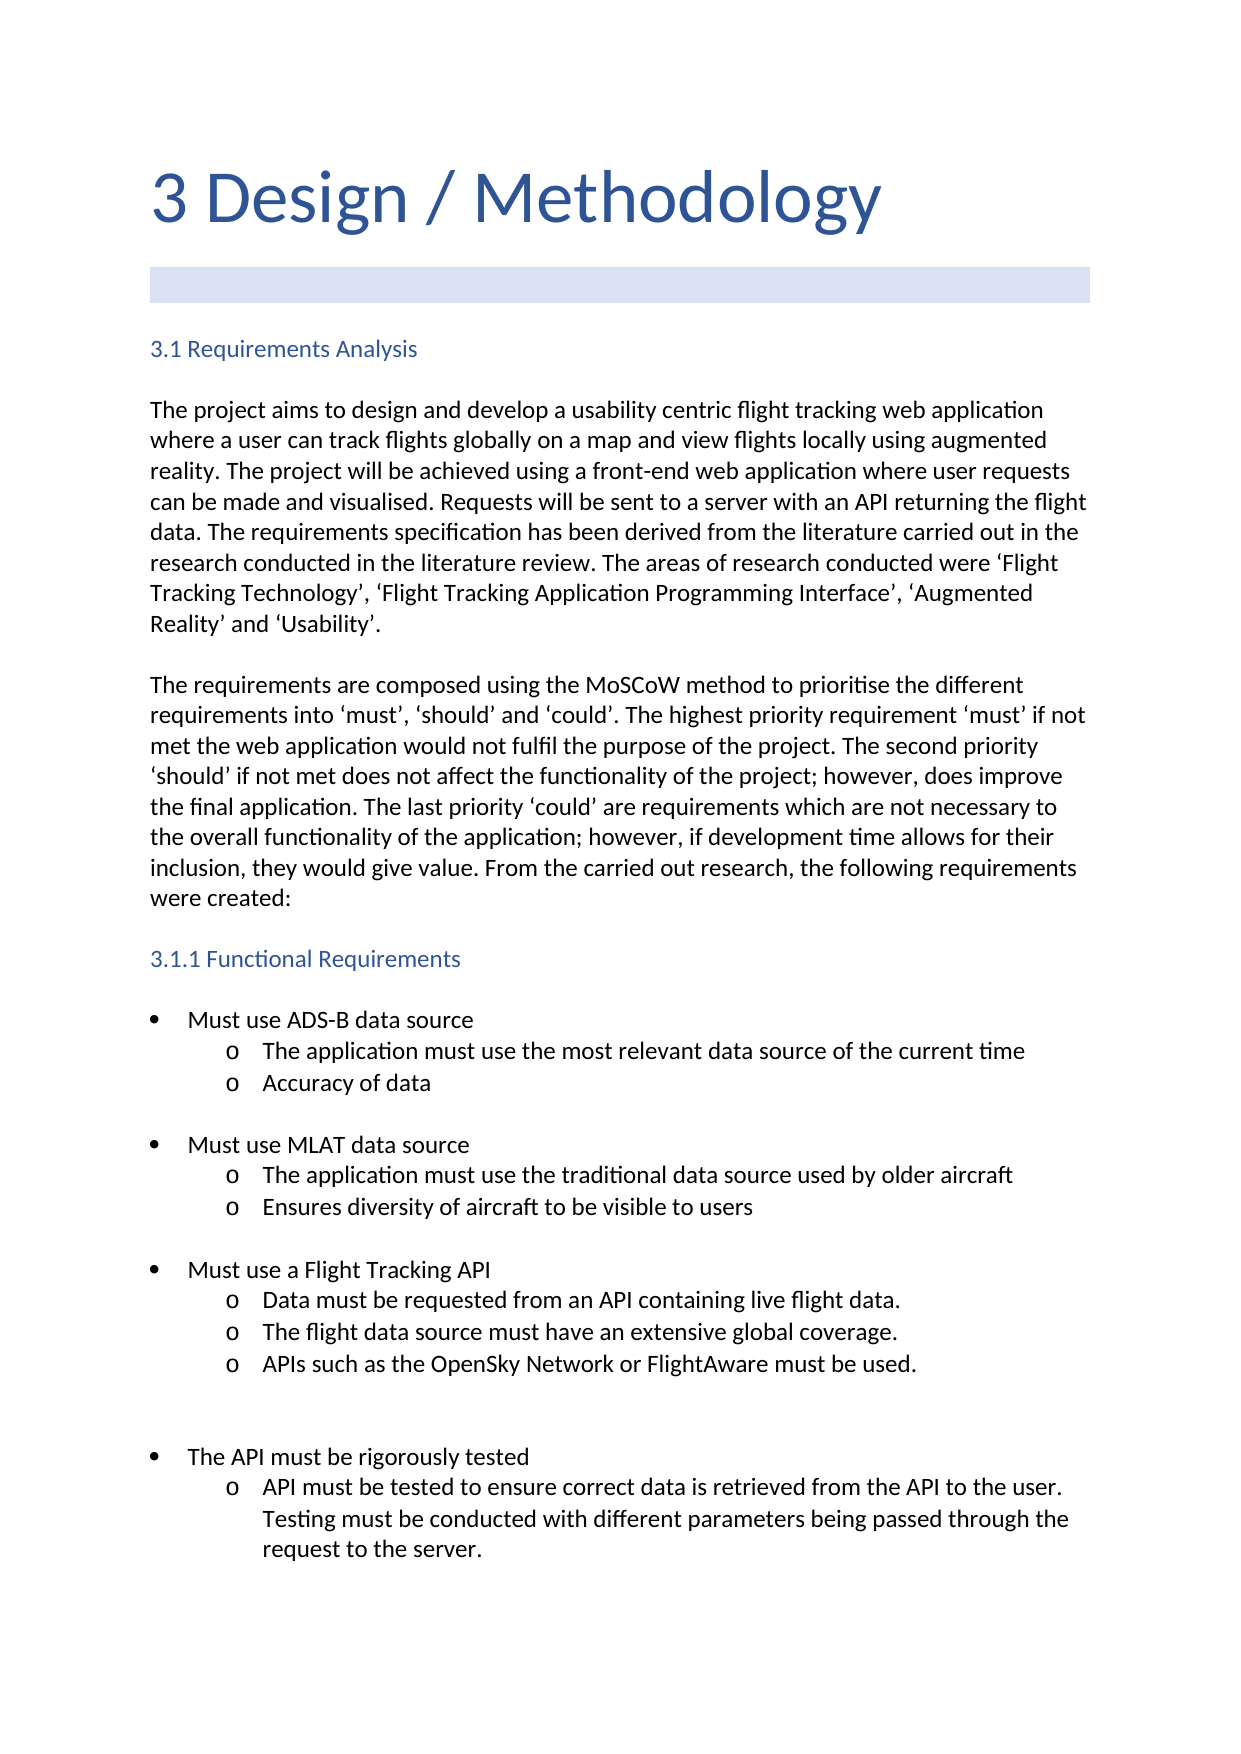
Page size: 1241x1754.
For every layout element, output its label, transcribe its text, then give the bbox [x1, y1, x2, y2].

list Ensures diversity of aircraft to be visible to users [225, 1191, 1090, 1223]
text The project aims to design and develop a usability centric flight tracking web application where a user can track flights globally on a map and view flights locally using augmented reality. The project will be achieved using a front-end web application where user requests can be made and visualised. Requests will be sent to a server with an API returning the flight data. The requirements specification has been derived from the literature carried out in the research conducted in the literature review. The areas of research conducted were ‘Flight Tracking Technology’, ‘Flight Tracking Application Programming Interface’, ‘Augmented Reality’ and ‘Usability’. [150, 394, 1090, 638]
list Data must be requested from an API containing live flight data. [225, 1284, 1090, 1316]
list Must use MLAT data source [150, 1129, 1090, 1160]
list The API must be rigorously tested [150, 1441, 1090, 1471]
list APIs such as the OpenSky Network or FlightAware must be used. [225, 1348, 1090, 1379]
list The application must use the traditional data source used by older aircraft [225, 1160, 1090, 1191]
text The requirements are composed using the MoSCoW method to prioritise the different requirements into ‘must’, ‘should’ and ‘could’. The highest priority requirement ‘must’ if not met the web application would not fulfil the purpose of the project. The second priority ‘should’ if not met does not affect the functionality of the project; however, does improve the final application. The last priority ‘could’ are requirements which are not necessary to the overall functionality of the application; however, if development time allows for their inclusion, they would give value. From the carried out research, the following requirements were created: [150, 669, 1090, 913]
list API must be tested to ensure correct data is retrieved from the API to the user. Testing must be conducted with different parameters being passed through the request to the server. [225, 1471, 1090, 1564]
list The flight data source must have an extensive global coverage. [225, 1316, 1090, 1348]
list The application must use the most relevant data source of the current time [225, 1035, 1090, 1067]
text 3.1 Requirements Analysis [150, 333, 1090, 364]
list Must use a Flight Tracking API [150, 1254, 1090, 1284]
text 3.1.1 Functional Requirements [150, 943, 1090, 974]
list Accuracy of data [225, 1067, 1090, 1099]
list Must use ADS-B data source [150, 1004, 1090, 1035]
text 3 Design / Methodology [150, 150, 1090, 242]
